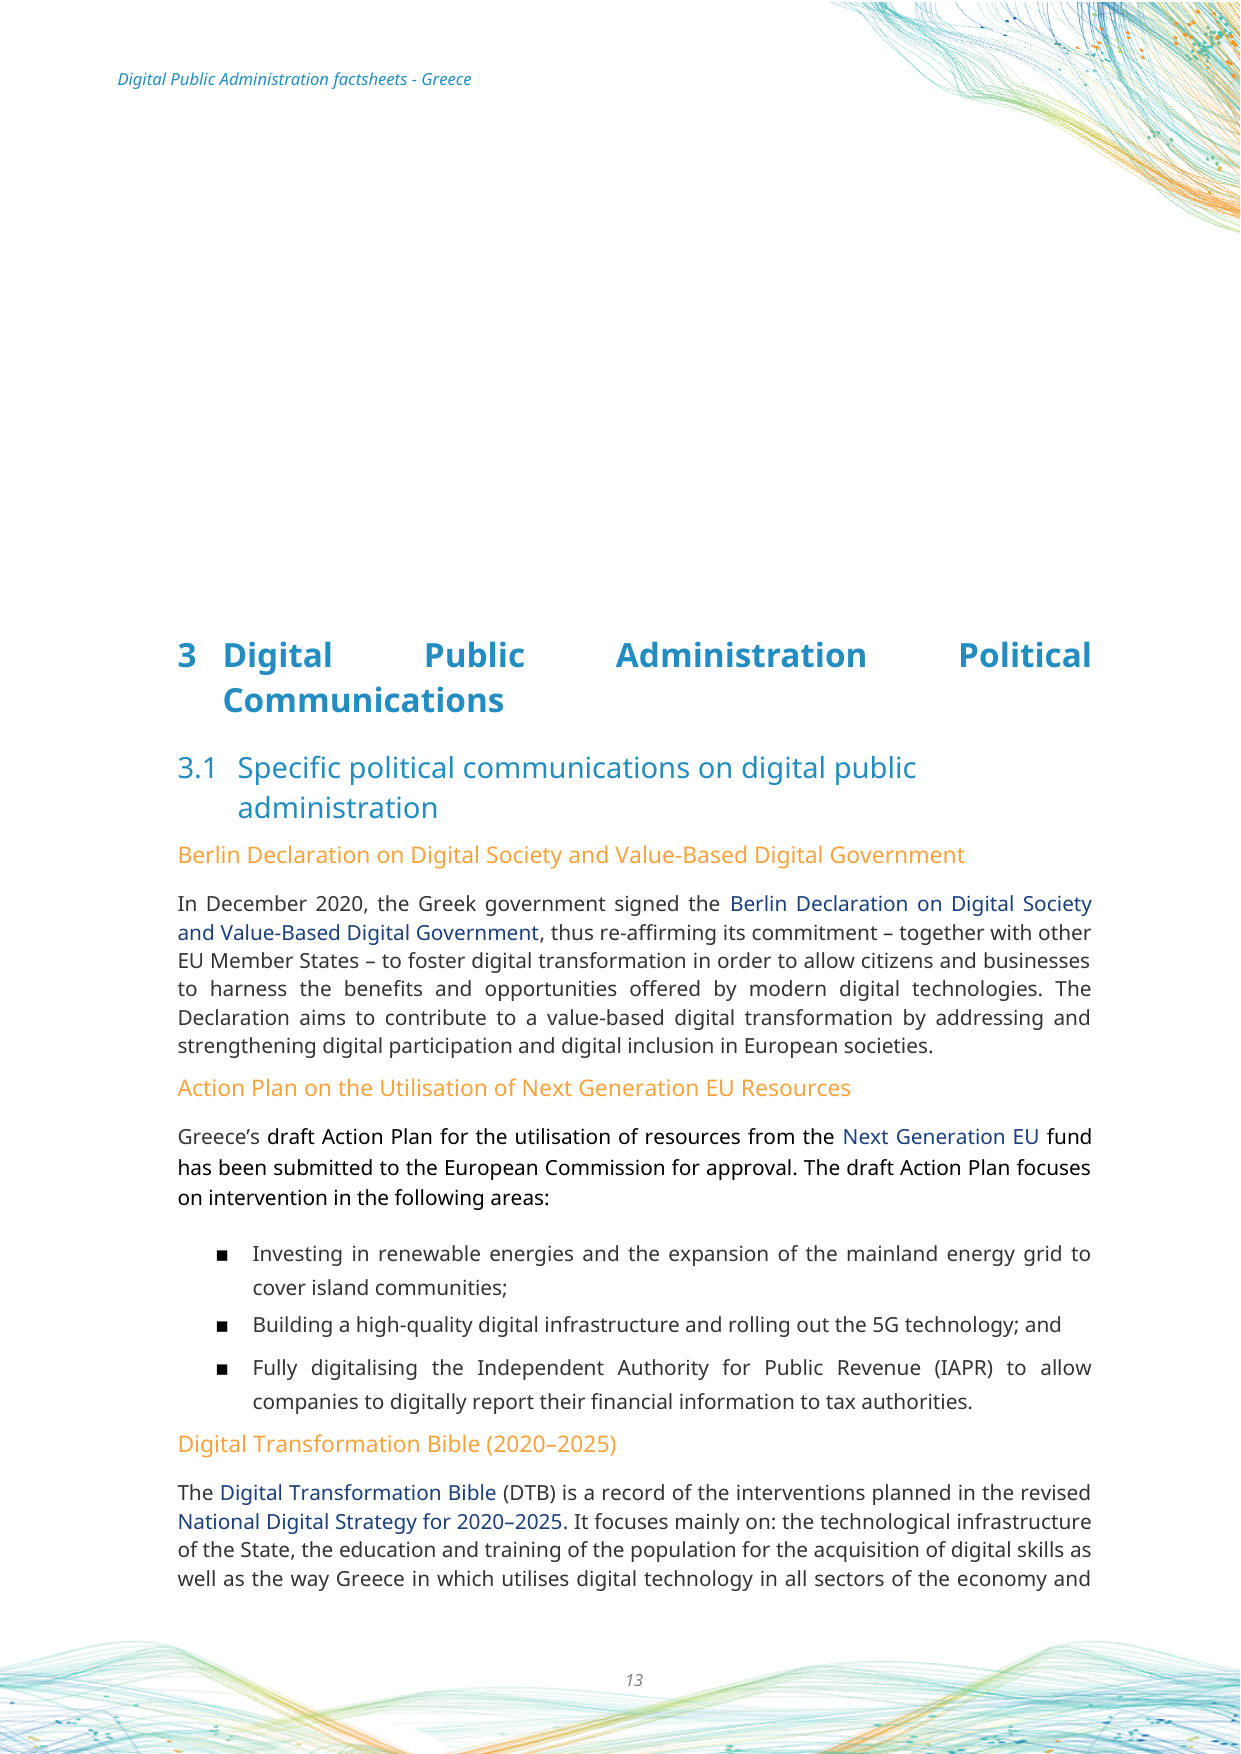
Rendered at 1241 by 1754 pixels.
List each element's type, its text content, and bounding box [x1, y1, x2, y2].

picture [0, 1617, 1241, 1754]
subtitle Action Plan on the Utilisation of Next Generation EU Resources [177, 1072, 1092, 1103]
subtitle Digital Transformation Bible (2020–2025) [177, 1428, 1092, 1459]
text In December 2020, the Greek government signed the Berlin Declaration on Digital Society and Value-Based Digital Government, thus re-affirming its commitment – together with other EU Member States – to foster digital transformation in order to allow citizens and businesses to harness the benefits and opportunities offered by modern digital technologies. The Declaration aims to contribute to a value-based digital transformation by addressing and strengthening digital participation and digital inclusion in European societies. [177, 889, 1092, 1060]
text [177, 1478, 1092, 1592]
text Greece’s draft Action Plan for the utilisation of resources from the Next Generation EU fund has been submitted to the European Commission for approval. The draft Action Plan focuses on intervention in the following areas: [177, 1122, 1092, 1212]
picture [816, 2, 1241, 252]
list Investing in renewable energies and the expansion of the mainland energy grid to cover island communities; [215, 1231, 1092, 1302]
subtitle Digital Public Administration Political Communications [177, 631, 1092, 722]
list Fully digitalising the Independent Authority for Public Revenue (IAPR) to allow companies to digitally report their financial information to tax authorities. [215, 1345, 1092, 1416]
subtitle Specific political communications on digital public administration [177, 747, 1092, 827]
subtitle Berlin Declaration on Digital Society and Value-Based Digital Government [177, 839, 1092, 870]
list Building a high-quality digital infrastructure and rolling out the 5G technology; and [215, 1302, 1092, 1345]
